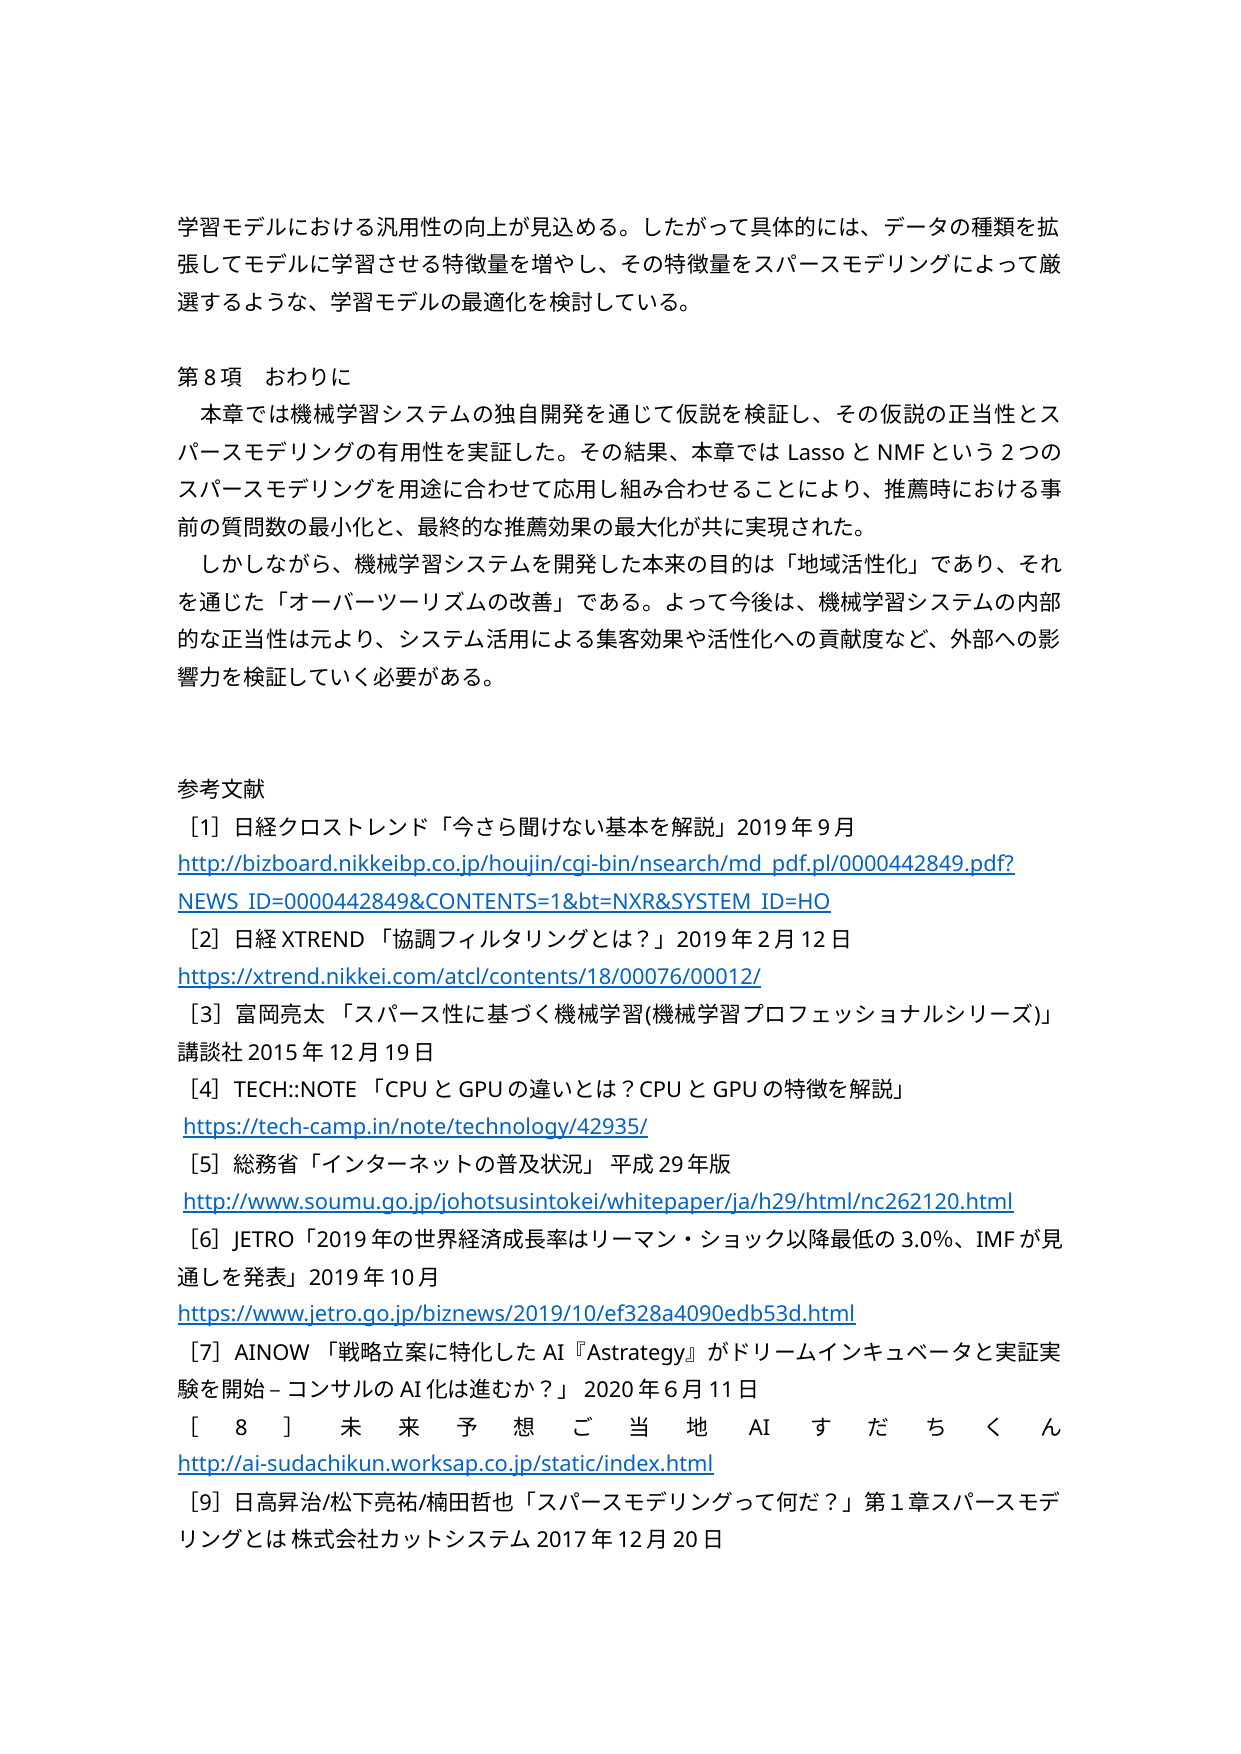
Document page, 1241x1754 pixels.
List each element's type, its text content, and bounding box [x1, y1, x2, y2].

text ［3］富岡亮太 「スパース性に基づく機械学習(機械学習プロフェッショナルシリーズ)」 講談社 2015年12月19日 [177, 994, 1063, 1069]
text https://tech-camp.in/note/technology/42935/ [177, 1107, 1063, 1144]
text http://bizboard.nikkeibp.co.jp/houjin/cgi-bin/nsearch/md_pdf.pl/0000442849.pdf?NEWS_ID=0000442849&CONTENTS=1&bt=NXR&SYSTEM_ID=HO [177, 844, 1063, 919]
text 参考文献 [177, 769, 1063, 807]
text ［8］未来予想ご当地AIすだちくん http://ai-sudachikun.worksap.co.jp/static/index.html [177, 1407, 1063, 1482]
text 本章では機械学習システムの独自開発を通じて仮説を検証し、その仮説の正当性とスパースモデリングの有用性を実証した。その結果、本章ではLassoとNMFという2つのスパースモデリングを用途に合わせて応用し組み合わせることにより、推薦時における事前の質問数の最小化と、最終的な推薦効果の最大化が共に実現された。 [177, 394, 1063, 544]
text ［2］日経XTREND 「協調フィルタリングとは？」2019年2月12日 [177, 919, 1063, 957]
text https://xtrend.nikkei.com/atcl/contents/18/00076/00012/ [177, 957, 1063, 994]
text しかしながら、機械学習システムを開発した本来の目的は「地域活性化」であり、それを通じた「オーバーツーリズムの改善」である。よって今後は、機械学習システムの内部的な正当性は元より、システム活用による集客効果や活性化への貢献度など、外部への影響力を検証していく必要がある。 [177, 544, 1063, 694]
text ［4］TECH::NOTE 「CPUとGPUの違いとは？CPUとGPUの特徴を解説」 [177, 1069, 1063, 1107]
text https://www.jetro.go.jp/biznews/2019/10/ef328a4090edb53d.html [177, 1294, 1063, 1332]
text ［6］JETRO「2019年の世界経済成長率はリーマン・ショック以降最低の3.0％、IMFが見通しを発表」2019年10月 [177, 1219, 1063, 1294]
text ［7］AINOW 「戦略立案に特化したAI『Astrategy』がドリームインキュベータと実証実験を開始 – コンサルのAI化は進むか？」 2020年６月11日 [177, 1332, 1063, 1407]
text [177, 207, 1063, 319]
text ［5］総務省「インターネットの普及状況」 平成29年版 [177, 1144, 1063, 1182]
text ［1］日経クロストレンド「今さら聞けない基本を解説」2019年9月 [177, 807, 1063, 844]
text ［9］日高昇治/松下亮祐/楠田哲也「スパースモデリングって何だ？」第１章スパースモデリングとは 株式会社カットシステム 2017年12月20日 [177, 1482, 1063, 1557]
text 第8項 おわりに [177, 357, 1063, 394]
text http://www.soumu.go.jp/johotsusintokei/whitepaper/ja/h29/html/nc262120.html [177, 1182, 1063, 1219]
